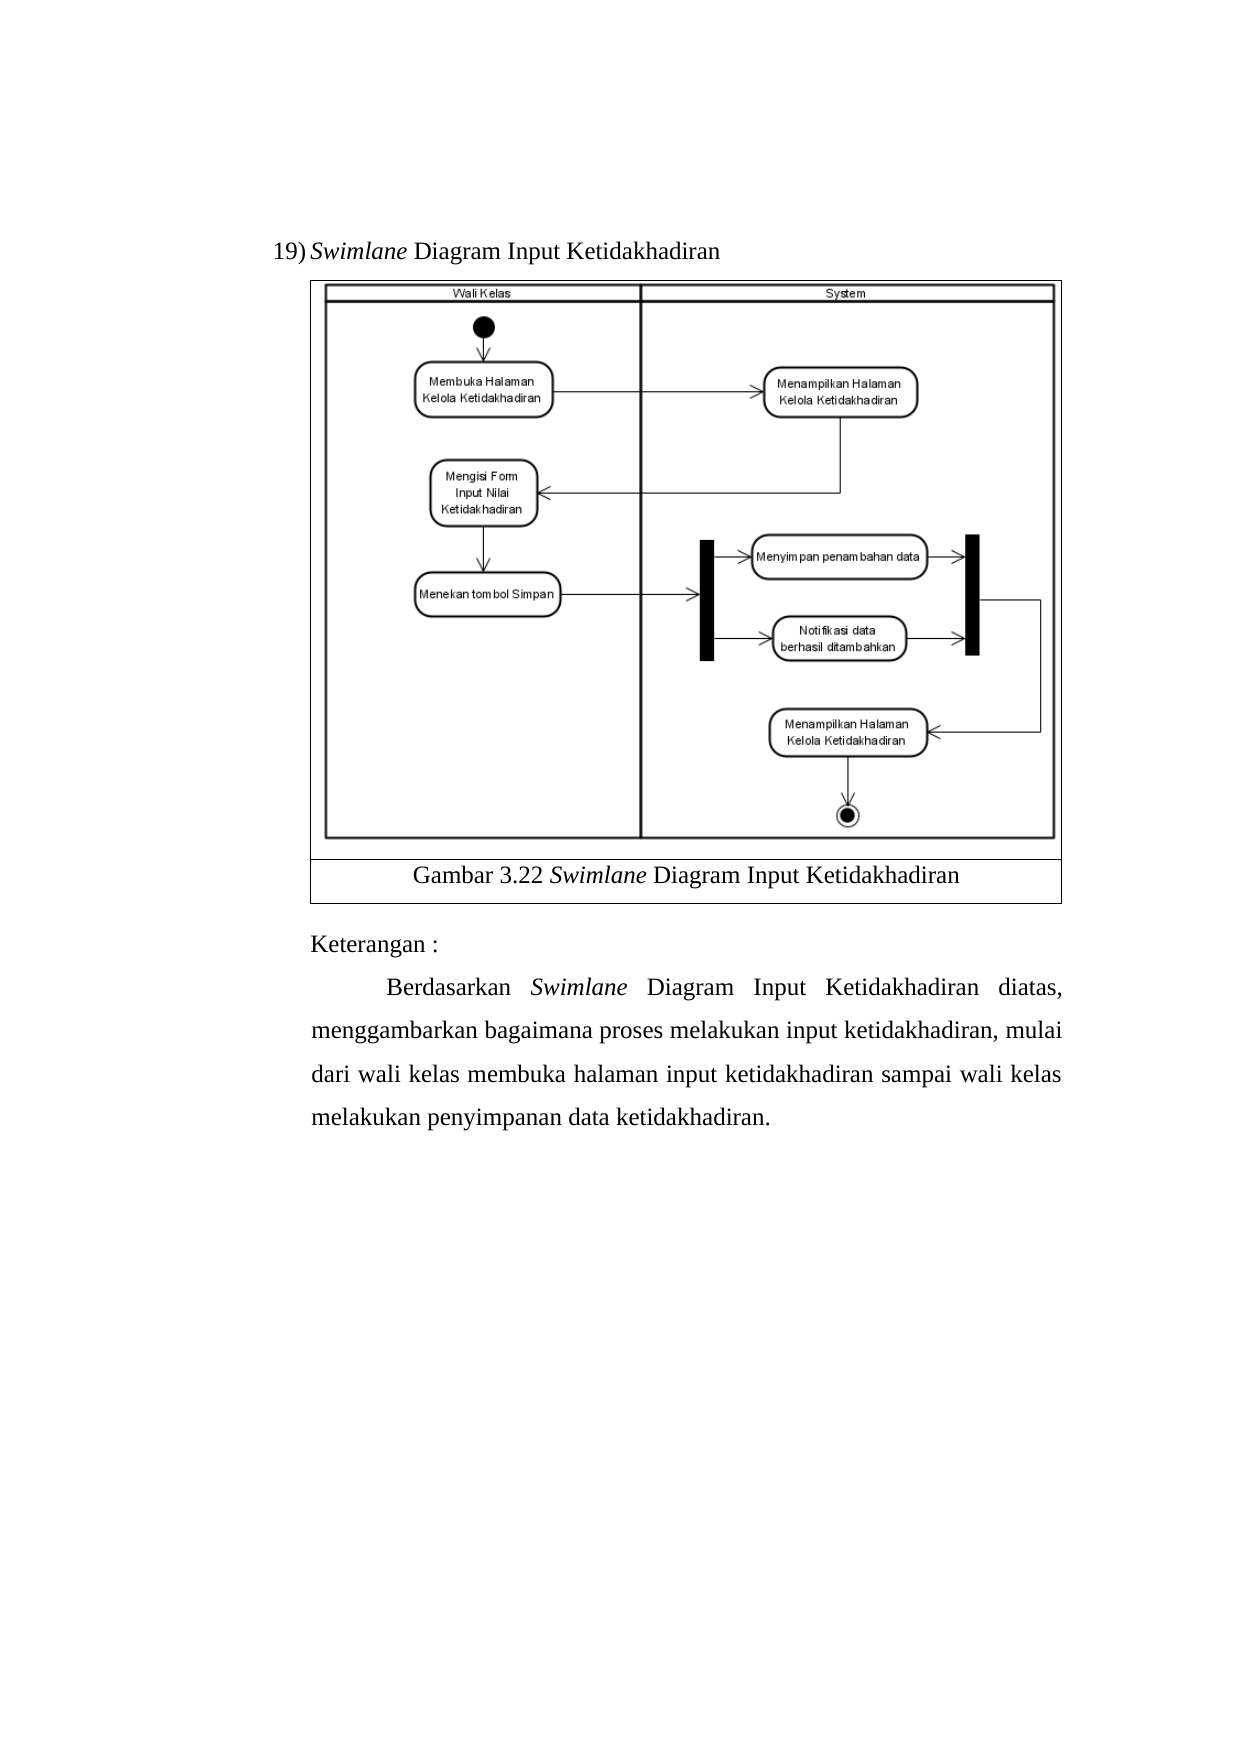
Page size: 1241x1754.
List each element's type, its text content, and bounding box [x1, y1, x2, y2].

list Swimlane Diagram Input Ketidakhadiran [273, 236, 1063, 265]
list Berdasarkan Swimlane Diagram Input Ketidakhadiran diatas, menggambarkan bagaimana proses melakukan input ketidakhadiran, mulai dari wali kelas membuka halaman input ketidakhadiran sampai wali kelas melakukan penyimpanan data ketidakhadiran. [311, 972, 1063, 1131]
list Keterangan : [310, 929, 1063, 958]
table_cell Gambar 3.22 Swimlane Diagram Input Ketidakhadiran [311, 860, 1061, 903]
table_header [311, 281, 1061, 859]
picture [321, 280, 1060, 844]
